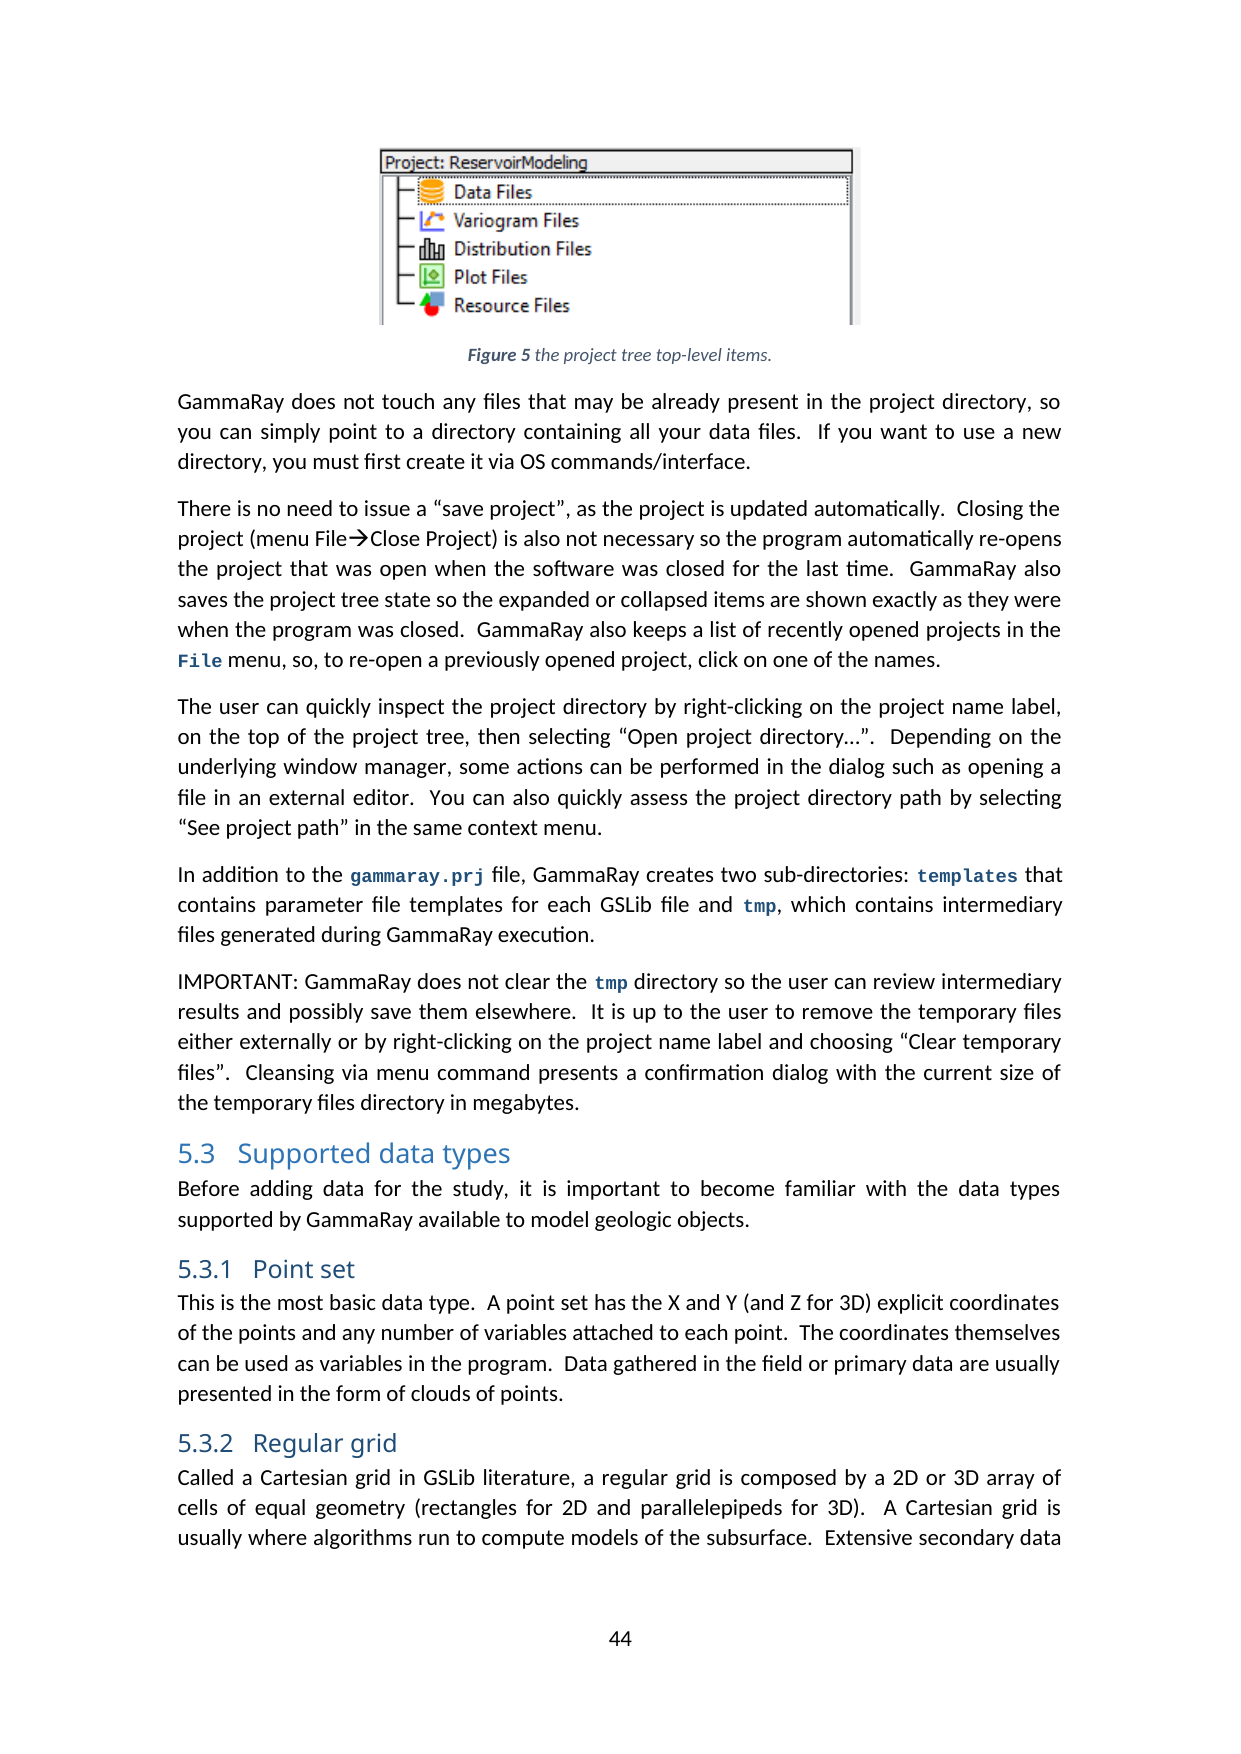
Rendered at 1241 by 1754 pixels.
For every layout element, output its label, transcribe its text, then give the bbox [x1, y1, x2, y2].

text Figure 5 the project tree top-level items. [177, 343, 1063, 366]
subtitle Point set [177, 1252, 1063, 1286]
subtitle Regular grid [177, 1426, 1063, 1460]
text This is the most basic data type. A point set has the X and Y (and Z for 3D) explicit coordinates of the points and any number of variables attached to each point. The coordinates themselves can be used as variables in the program. Data gathered in the field or primary data are usually presented in the form of clouds of points. [177, 1288, 1063, 1407]
text There is no need to issue a “save project”, as the project is updated automatically. Closing the project (menu FileClose Project) is also not necessary so the program automatically re-opens the project that was open when the software was closed for the last time. GammaRay also saves the project tree state so the expanded or collapsed items are shown exactly as they were when the program was closed. GammaRay also keeps a list of recently opened projects in the File menu, so, to re-open a previously opened project, click on one of the names. [177, 494, 1063, 673]
subtitle Supported data types [177, 1135, 1063, 1172]
picture [379, 147, 861, 325]
text GammaRay does not touch any files that may be already present in the project directory, so you can simply point to a directory containing all your data files. If you want to use a new directory, you must first create it via OS commands/interface. [177, 387, 1063, 475]
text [177, 1463, 1063, 1551]
text In addition to the gammaray.prj file, GammaRay creates two sub-directories: templates that contains parameter file templates for each GSLib file and tmp, which contains intermediary files generated during GammaRay execution. [177, 860, 1063, 948]
text The user can quickly inspect the project directory by right-clicking on the project name label, on the top of the project tree, then selecting “Open project directory…”. Depending on the underlying window manager, some actions can be performed in the dialog such as opening a file in an external editor. You can also quickly assess the project directory path by selecting “See project path” in the same context menu. [177, 692, 1063, 841]
text IMPORTANT: GammaRay does not clear the tmp directory so the user can review intermediary results and possibly save them elsewhere. It is up to the user to remove the temporary files either externally or by right-clicking on the project name label and choosing “Clear temporary files”. Cleansing via menu command presents a confirmation dialog with the current size of the temporary files directory in megabytes. [177, 967, 1063, 1116]
text Before adding data for the study, it is important to become familiar with the data types supported by GammaRay available to model geologic objects. [177, 1174, 1063, 1233]
